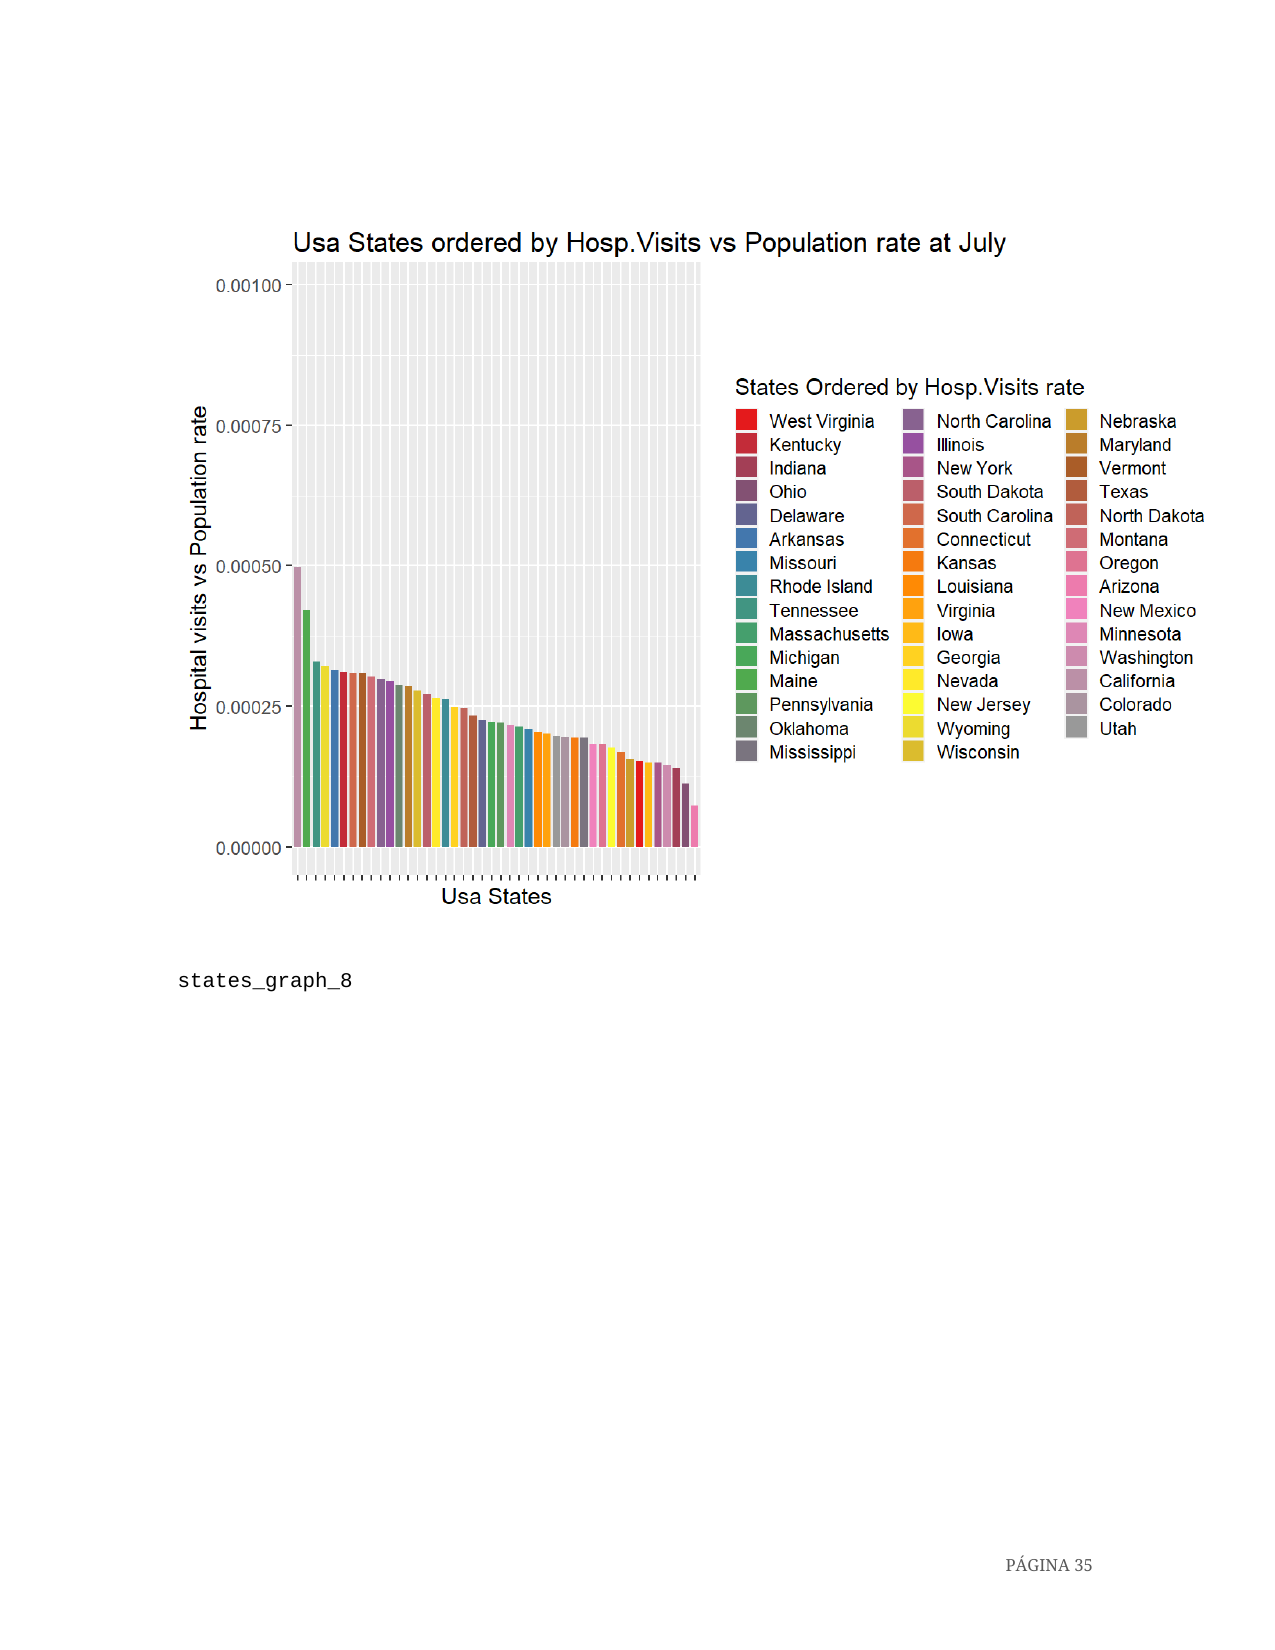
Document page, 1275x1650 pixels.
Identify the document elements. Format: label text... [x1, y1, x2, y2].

text states_graph_8 [177, 970, 1093, 994]
picture [177, 191, 1228, 942]
